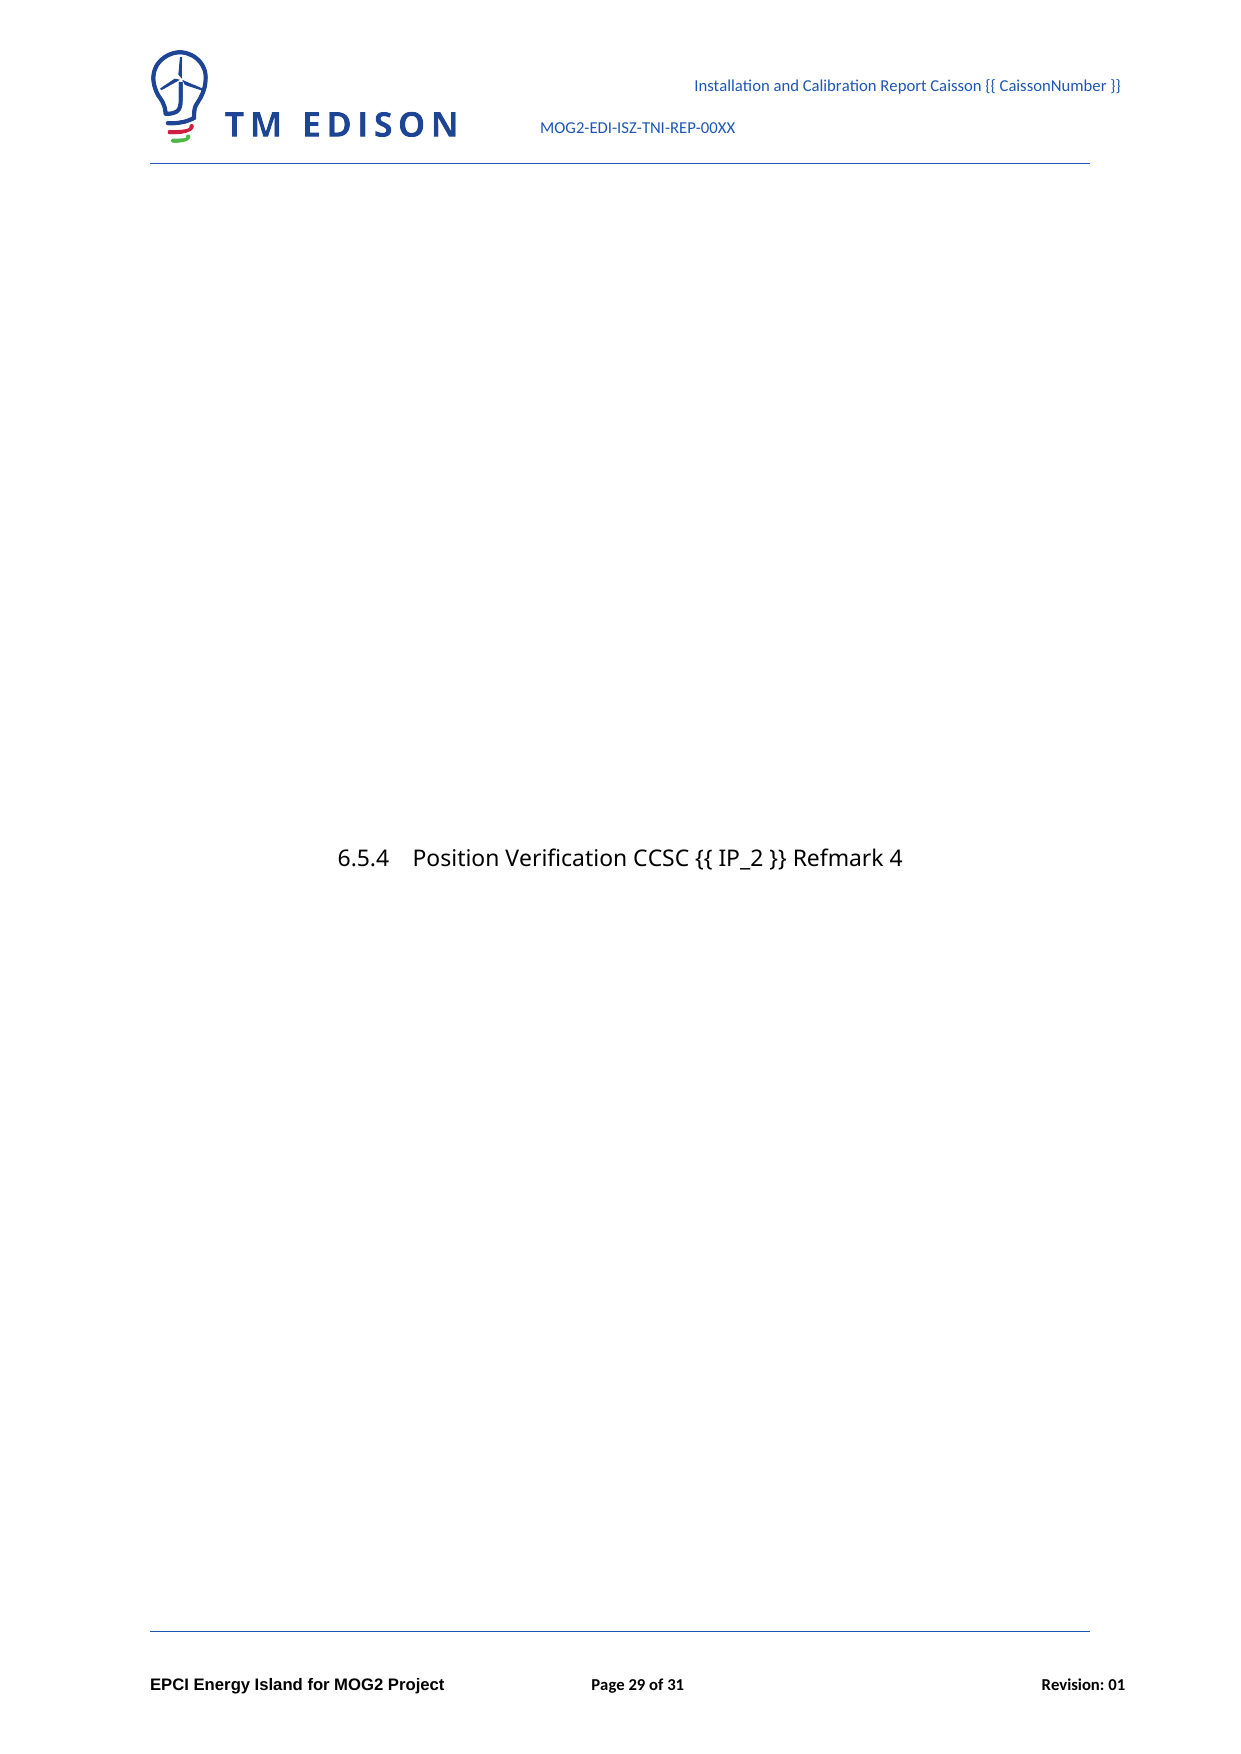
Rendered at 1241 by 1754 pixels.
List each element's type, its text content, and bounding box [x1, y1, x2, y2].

subtitle Position Verification CCSC {{ IP_2 }} Refmark 4 [150, 841, 1090, 873]
picture [151, 50, 464, 149]
